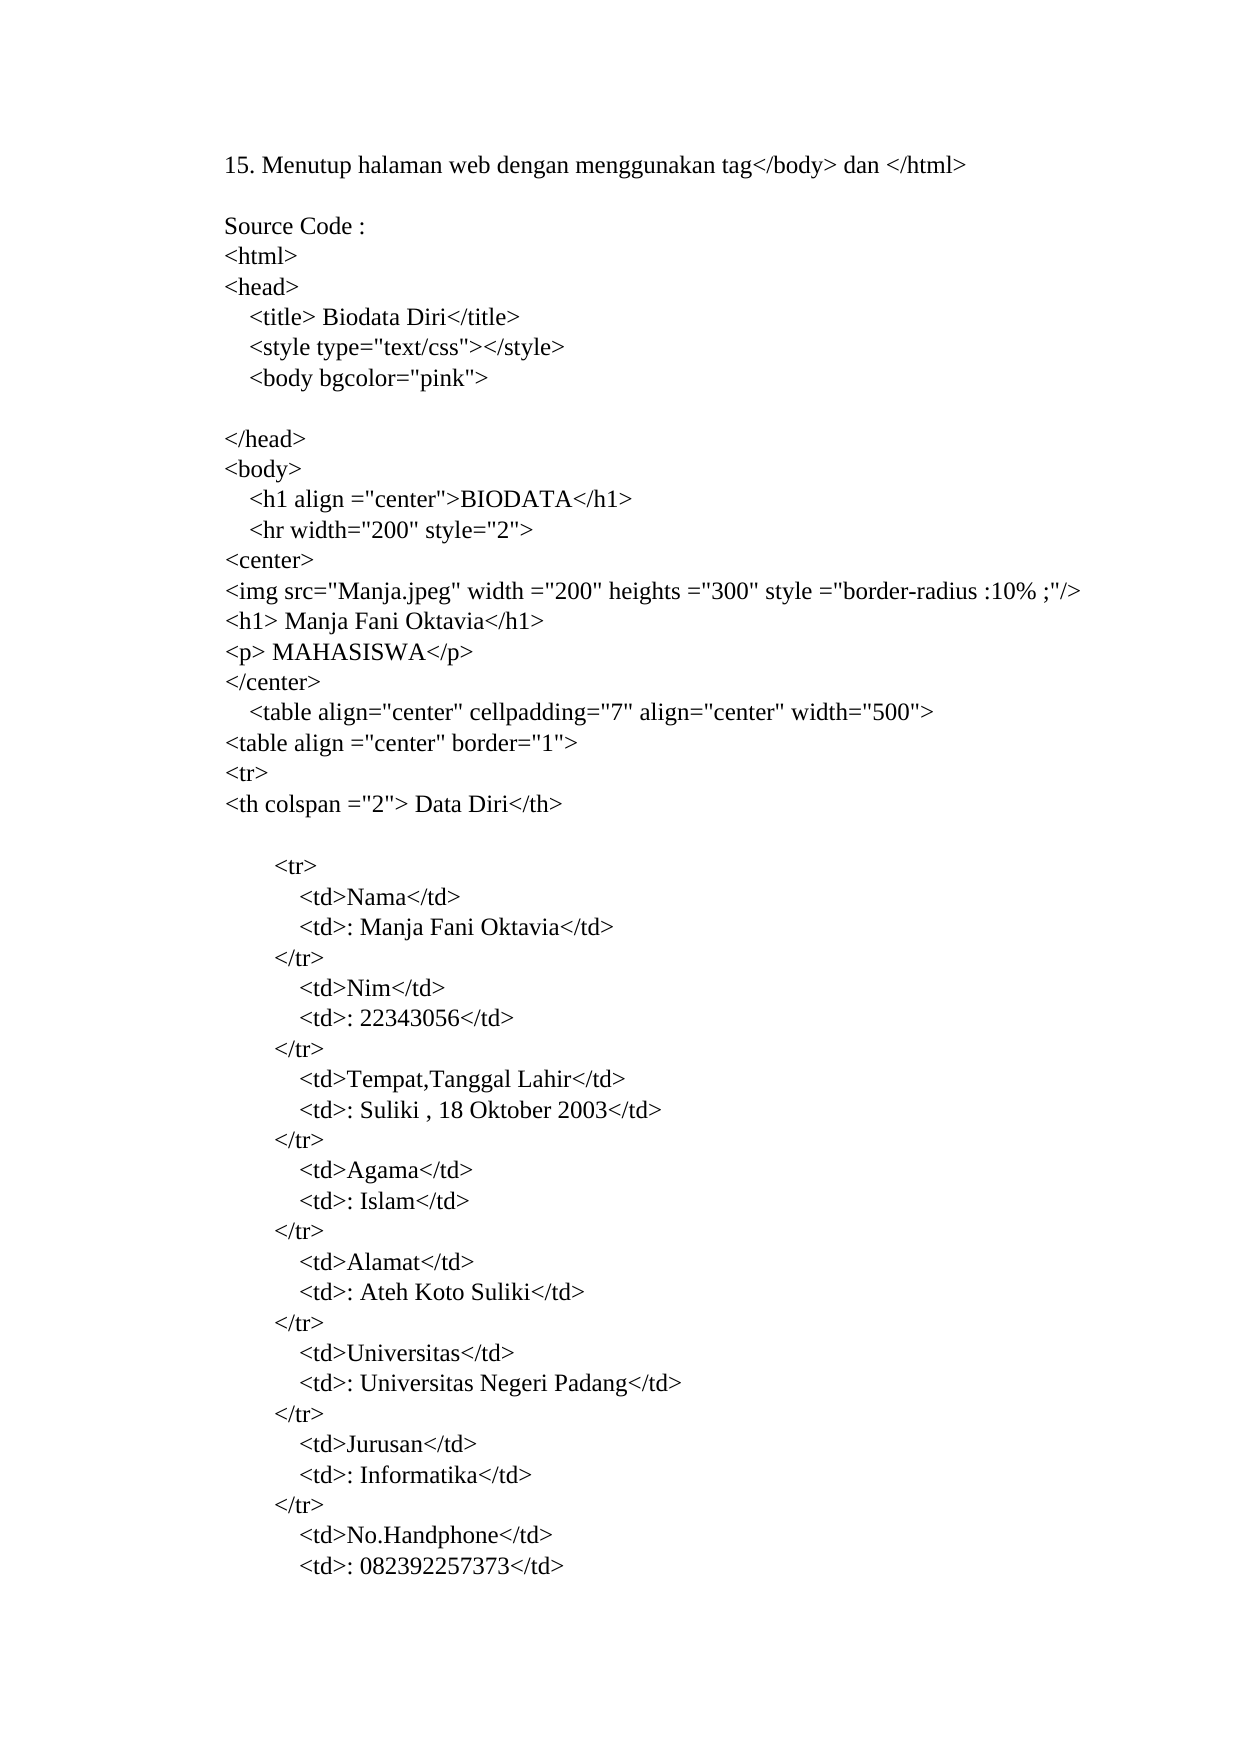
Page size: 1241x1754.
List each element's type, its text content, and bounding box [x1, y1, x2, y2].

list </tr> [224, 1399, 1090, 1428]
list </tr> [224, 1216, 1090, 1245]
list <body> [224, 454, 1090, 483]
list <td>: Ateh Koto Suliki</td> [224, 1277, 1090, 1306]
list </center> [224, 667, 1090, 696]
list <td>: Manja Fani Oktavia</td> [224, 912, 1090, 941]
list <p> MAHASISWA</p> [224, 637, 1090, 665]
list <h1> Manja Fani Oktavia</h1> [224, 606, 1090, 635]
list 15. Menutup halaman web dengan menggunakan tag</body> dan </html> [224, 150, 1090, 179]
list <center> [224, 545, 1090, 574]
list </head> [224, 424, 1090, 452]
list <td>: 082392257373</td> [224, 1551, 1090, 1580]
list <tr> [224, 758, 1090, 787]
list <head> [224, 272, 1090, 300]
list <td>Nim</td> [224, 973, 1090, 1002]
list <td>: Suliki , 18 Oktober 2003</td> [224, 1095, 1090, 1123]
list <td>: 22343056</td> [224, 1003, 1090, 1032]
list <html> [224, 241, 1090, 270]
list </tr> [224, 1125, 1090, 1154]
list <td>No.Handphone</td> [224, 1521, 1090, 1549]
list <hr width="200" style="2"> [224, 515, 1090, 544]
list <body bgcolor="pink"> [224, 363, 1090, 392]
list <td>Alamat</td> [224, 1247, 1090, 1276]
list </tr> [224, 943, 1090, 971]
list <td>Jurusan</td> [224, 1429, 1090, 1458]
list <td>Universitas</td> [224, 1338, 1090, 1367]
list <td>Nama</td> [224, 882, 1090, 911]
list <td>: Islam</td> [224, 1186, 1090, 1215]
list <h1 align ="center">BIODATA</h1> [224, 484, 1090, 513]
list <tr> [224, 851, 1090, 880]
list <td>Agama</td> [224, 1156, 1090, 1184]
list <td>Tempat,Tanggal Lahir</td> [224, 1064, 1090, 1093]
list <table align ="center" border="1"> [224, 728, 1090, 757]
list </tr> [224, 1034, 1090, 1063]
list <table align="center" cellpadding="7" align="center" width="500"> [224, 697, 1090, 726]
list <style type="text/css"></style> [224, 332, 1090, 361]
list <td>: Informatika</td> [224, 1460, 1090, 1488]
list </tr> [224, 1490, 1090, 1519]
list <td>: Universitas Negeri Padang</td> [224, 1368, 1090, 1397]
list <img src="Manja.jpeg" width ="200" heights ="300" style ="border-radius :10% ;"/> [224, 576, 1090, 604]
list <title> Biodata Diri</title> [224, 302, 1090, 331]
list Source Code : [224, 211, 1090, 239]
list <th colspan ="2"> Data Diri</th> [224, 789, 1090, 817]
list </tr> [224, 1308, 1090, 1336]
